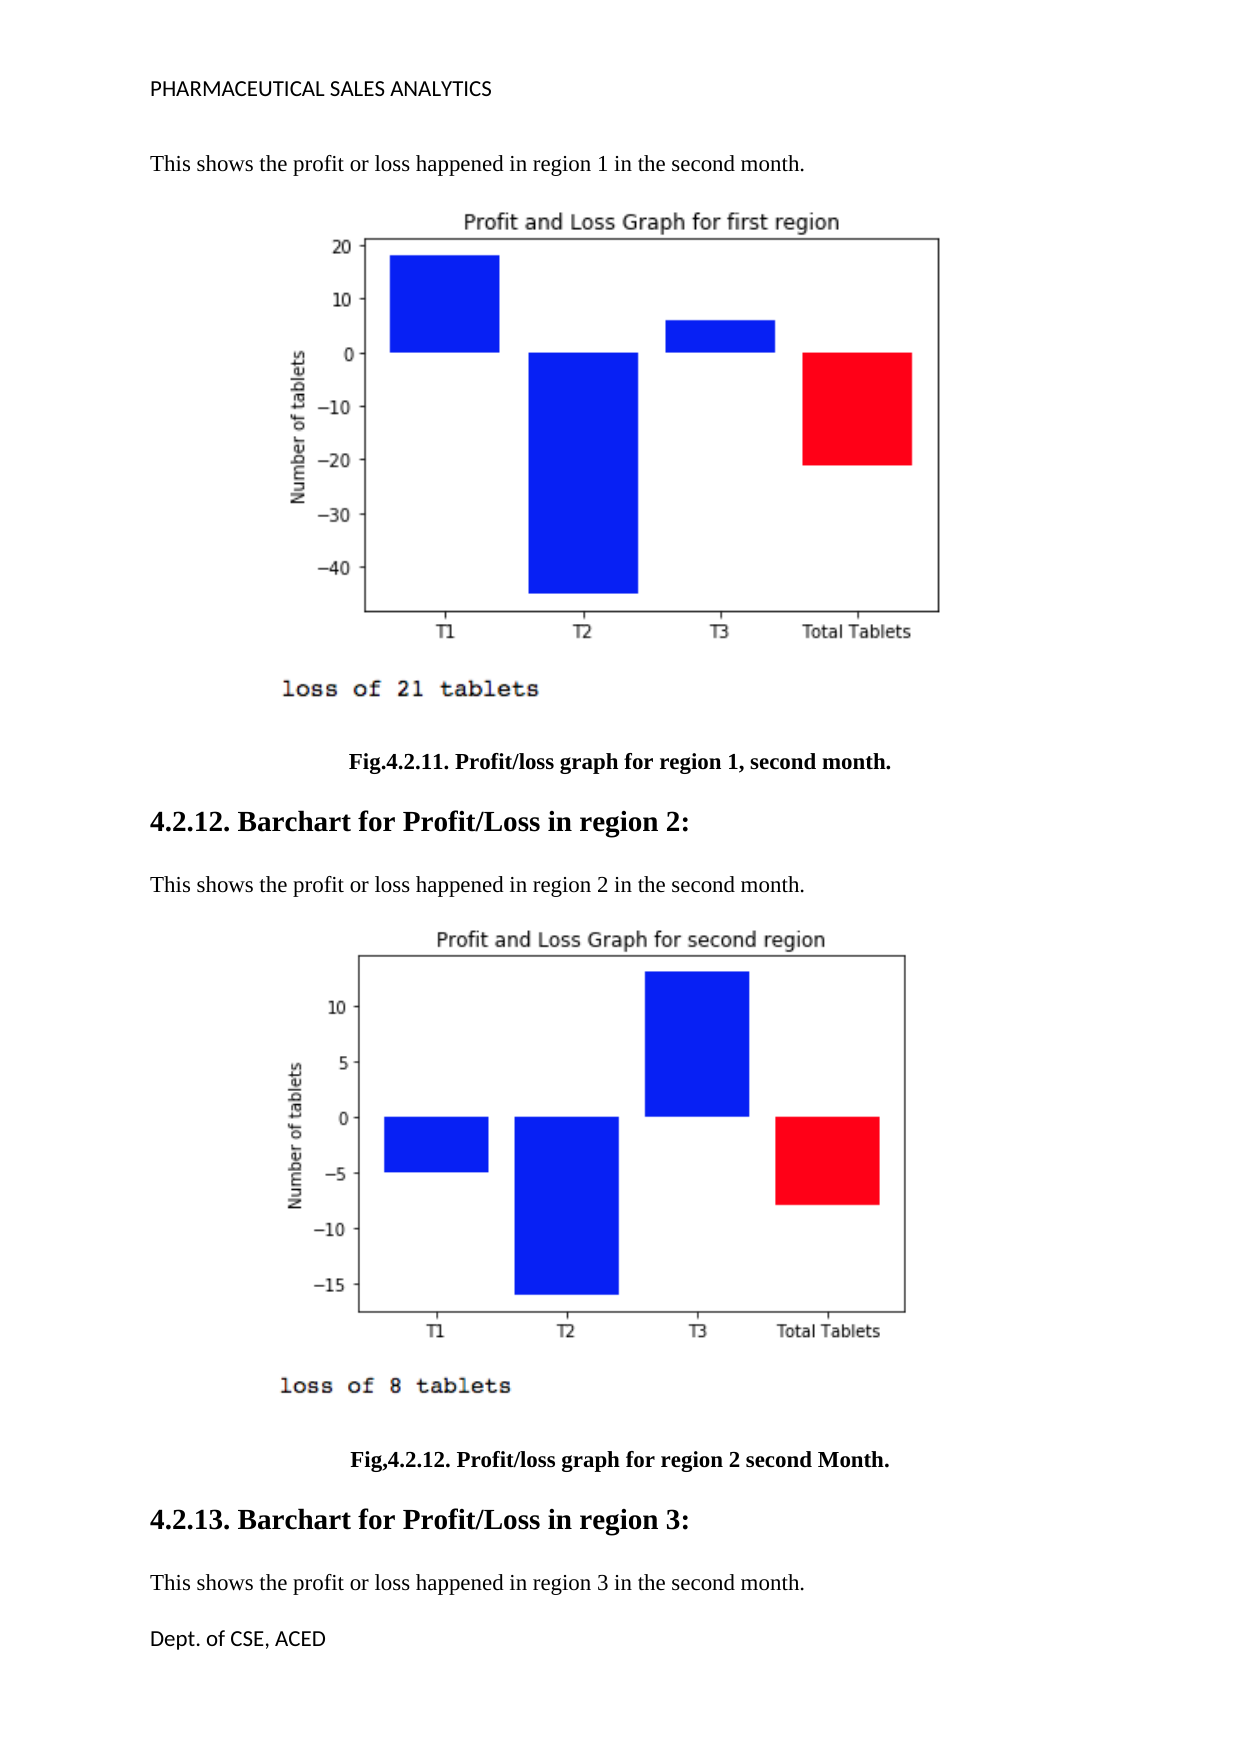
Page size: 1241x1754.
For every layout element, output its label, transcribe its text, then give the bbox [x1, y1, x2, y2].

text This shows the profit or loss happened in region 3 in the second month. [150, 1569, 1090, 1596]
picture [255, 206, 986, 717]
text Fig.4.2.11. Profit/loss graph for region 1, second month. [150, 748, 1090, 774]
picture [259, 927, 981, 1416]
text 4.2.12. Barchart for Profit/Loss in region 2: [150, 804, 1090, 837]
text Fig,4.2.12. Profit/loss graph for region 2 second Month. [150, 1446, 1090, 1472]
text 4.2.13. Barchart for Profit/Loss in region 3: [150, 1502, 1090, 1536]
text This shows the profit or loss happened in region 1 in the second month. [150, 150, 1090, 176]
text This shows the profit or loss happened in region 2 in the second month. [150, 871, 1090, 897]
